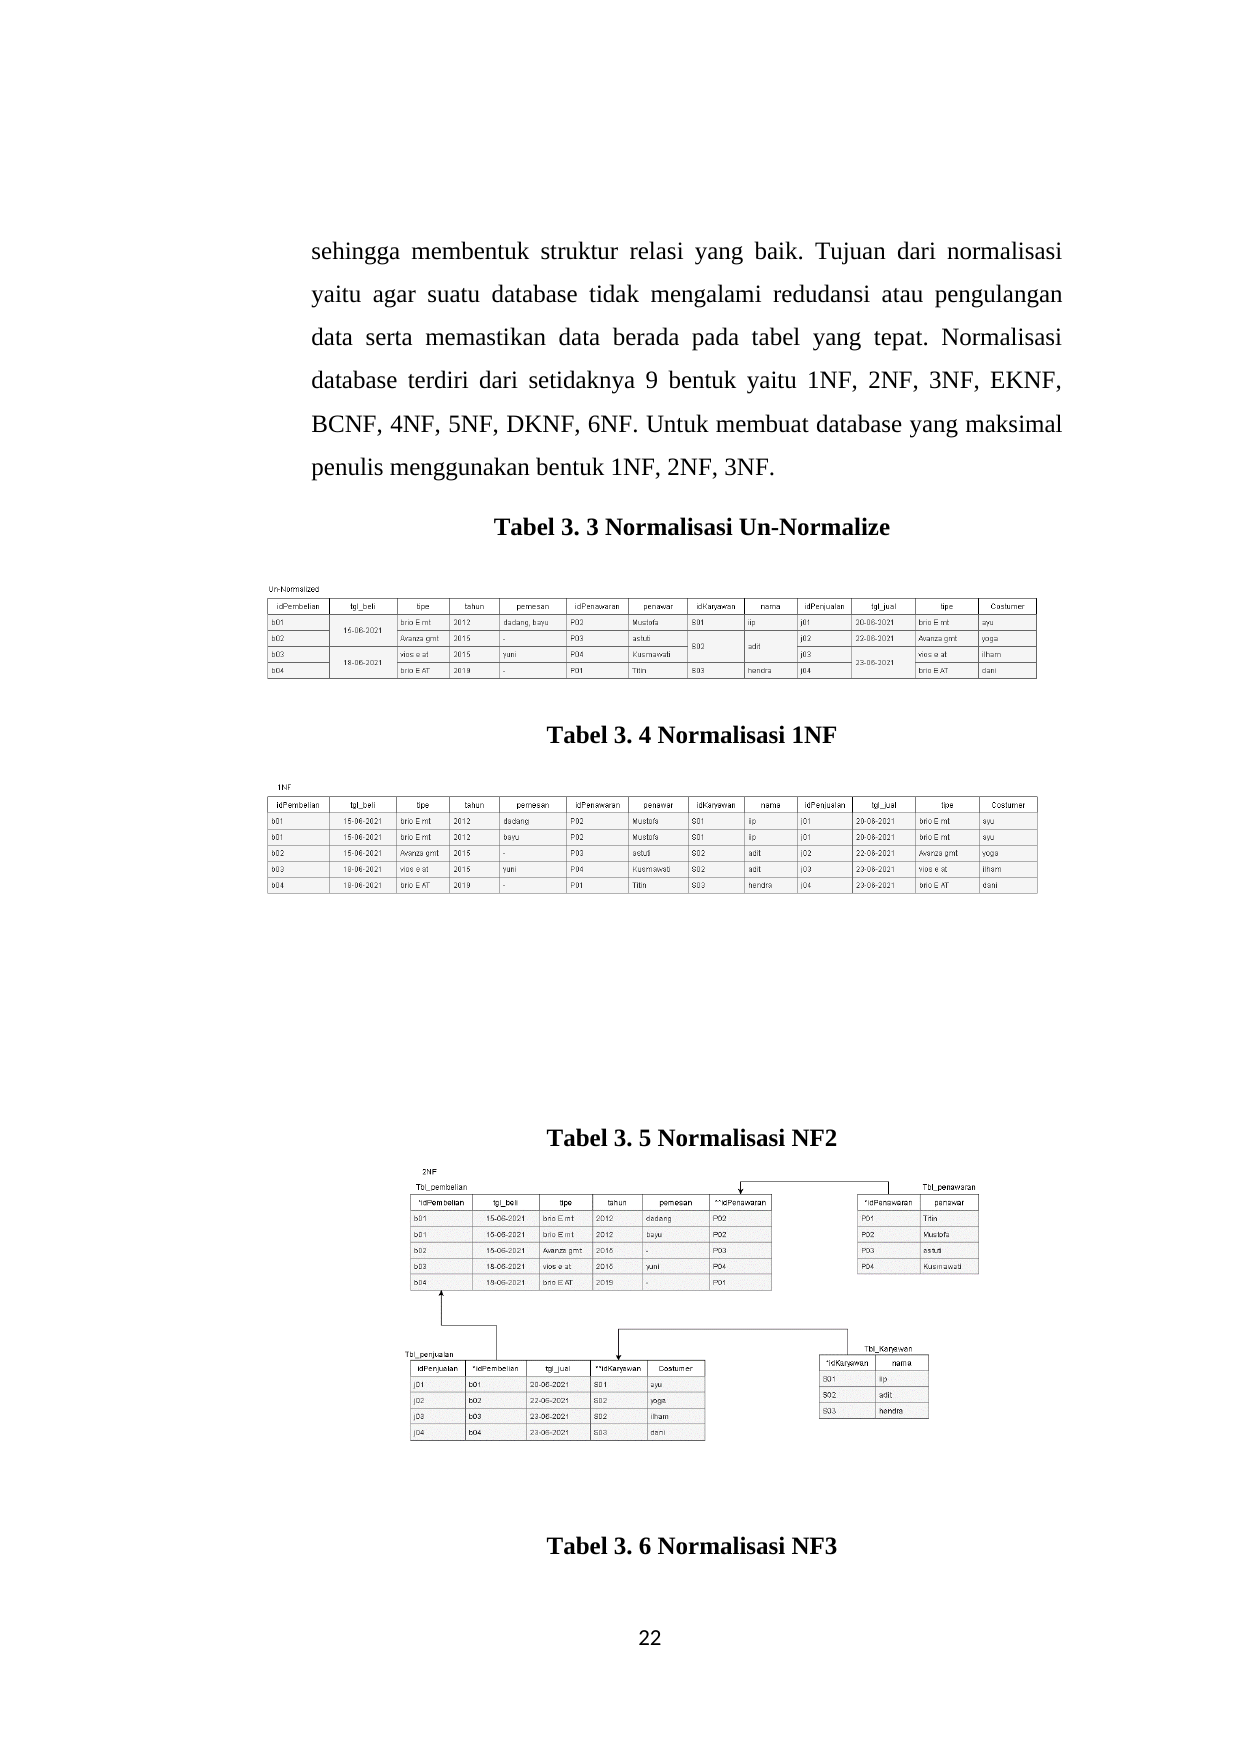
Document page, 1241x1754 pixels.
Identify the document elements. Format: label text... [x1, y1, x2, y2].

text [311, 236, 1063, 481]
picture [394, 1163, 990, 1452]
picture [251, 575, 1048, 688]
text Tabel 3. 3 Normalisasi Un-Normalize [321, 512, 1063, 540]
text Tabel 3. 4 Normalisasi 1NF [321, 720, 1063, 749]
text Tabel 3. 6 Normalisasi NF3 [321, 1531, 1063, 1560]
picture [249, 784, 1050, 899]
